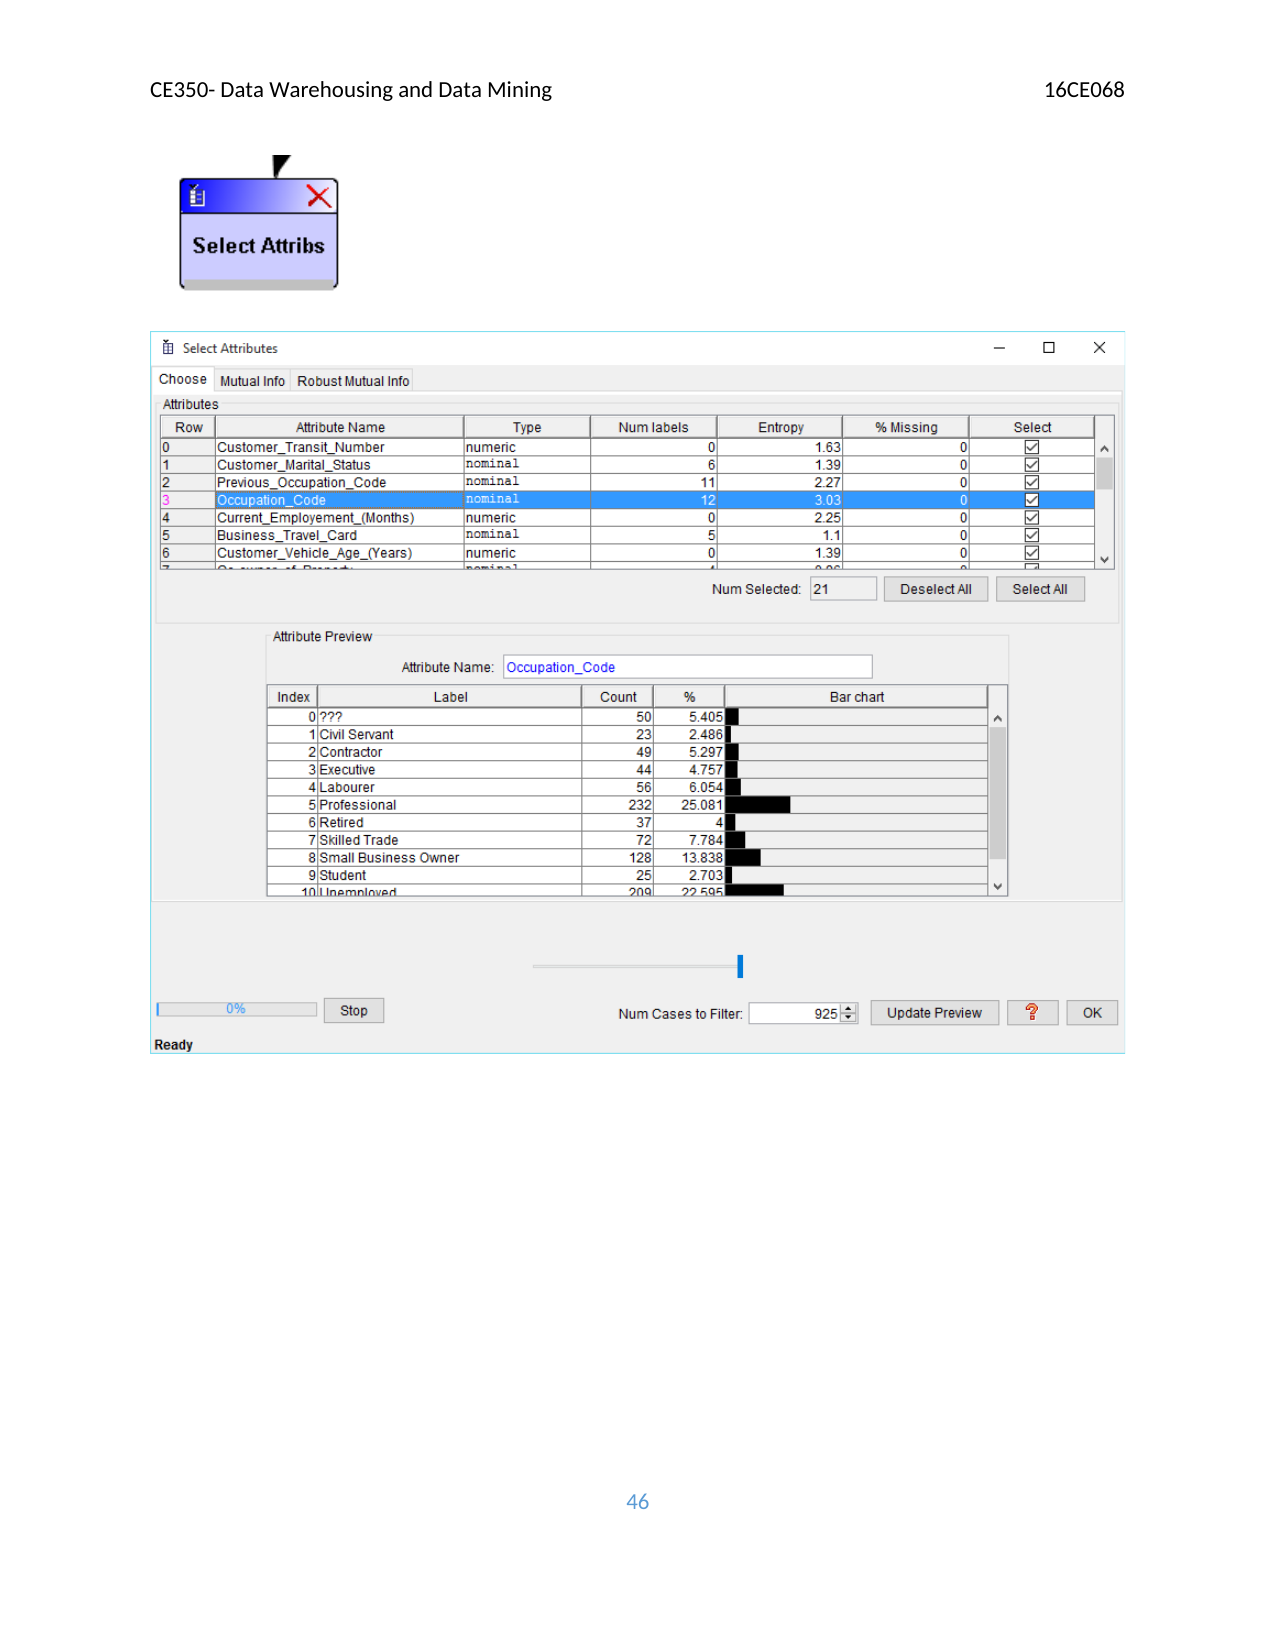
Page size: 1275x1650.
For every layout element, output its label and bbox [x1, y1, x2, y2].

picture [150, 155, 373, 311]
picture [150, 331, 1125, 1054]
